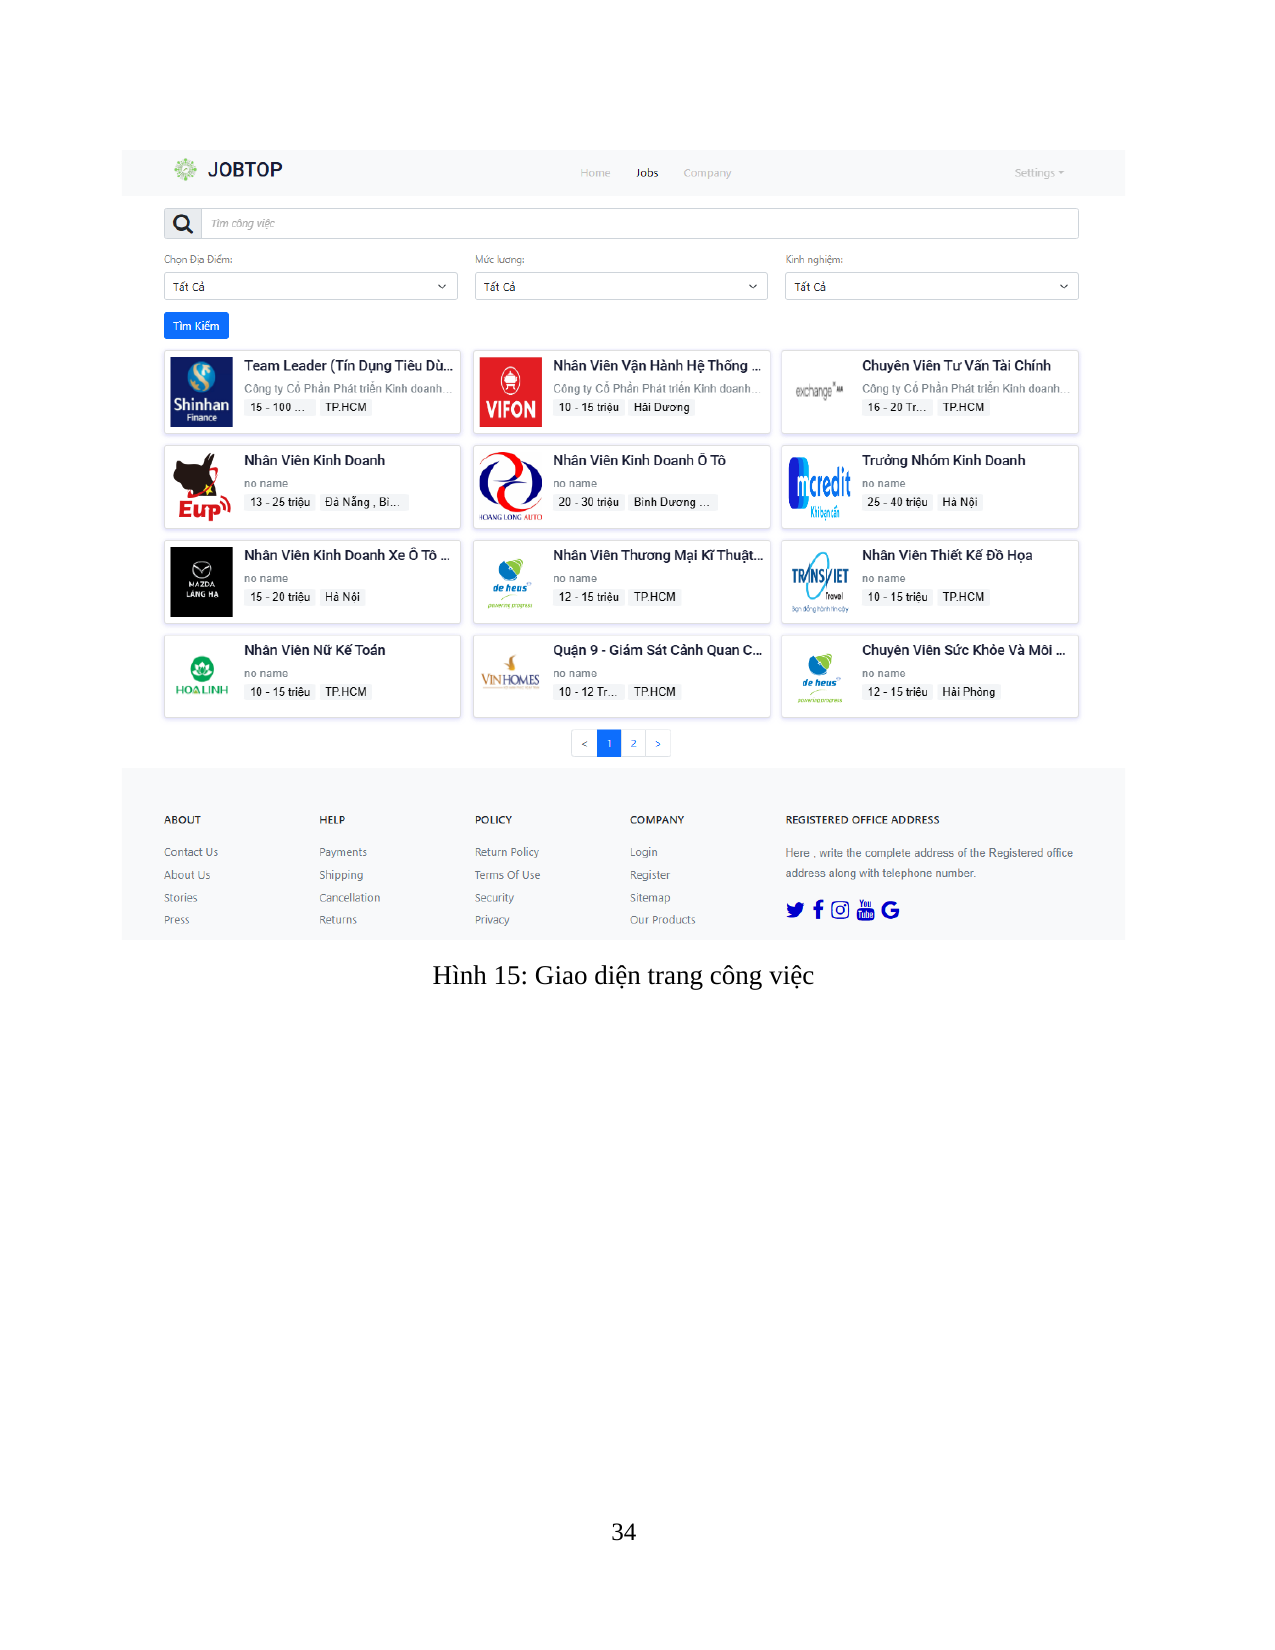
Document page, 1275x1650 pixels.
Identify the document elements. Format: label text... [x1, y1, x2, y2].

text Hình 15: Giao diện trang công việc [122, 959, 1125, 990]
picture [121, 150, 1125, 940]
